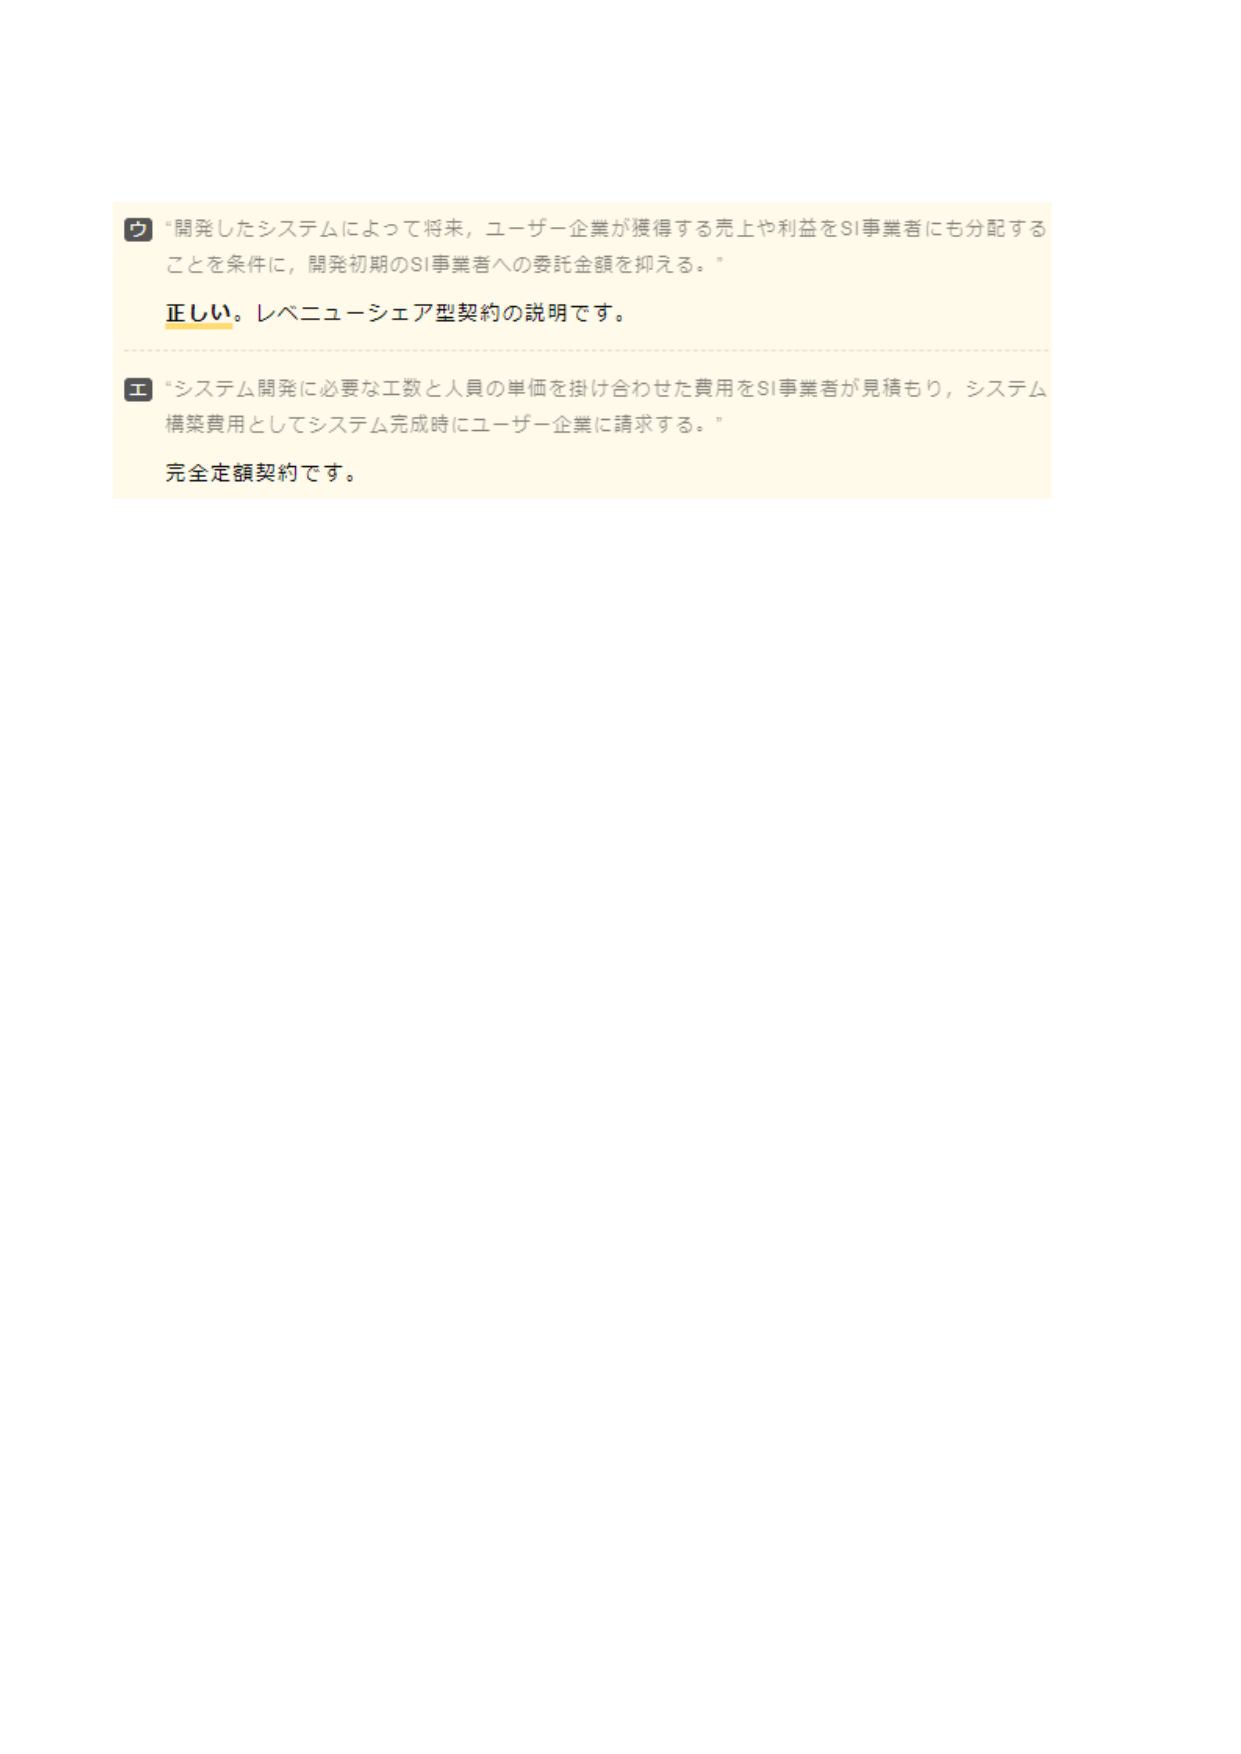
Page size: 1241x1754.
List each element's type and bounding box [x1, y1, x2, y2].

picture [112, 202, 1052, 499]
